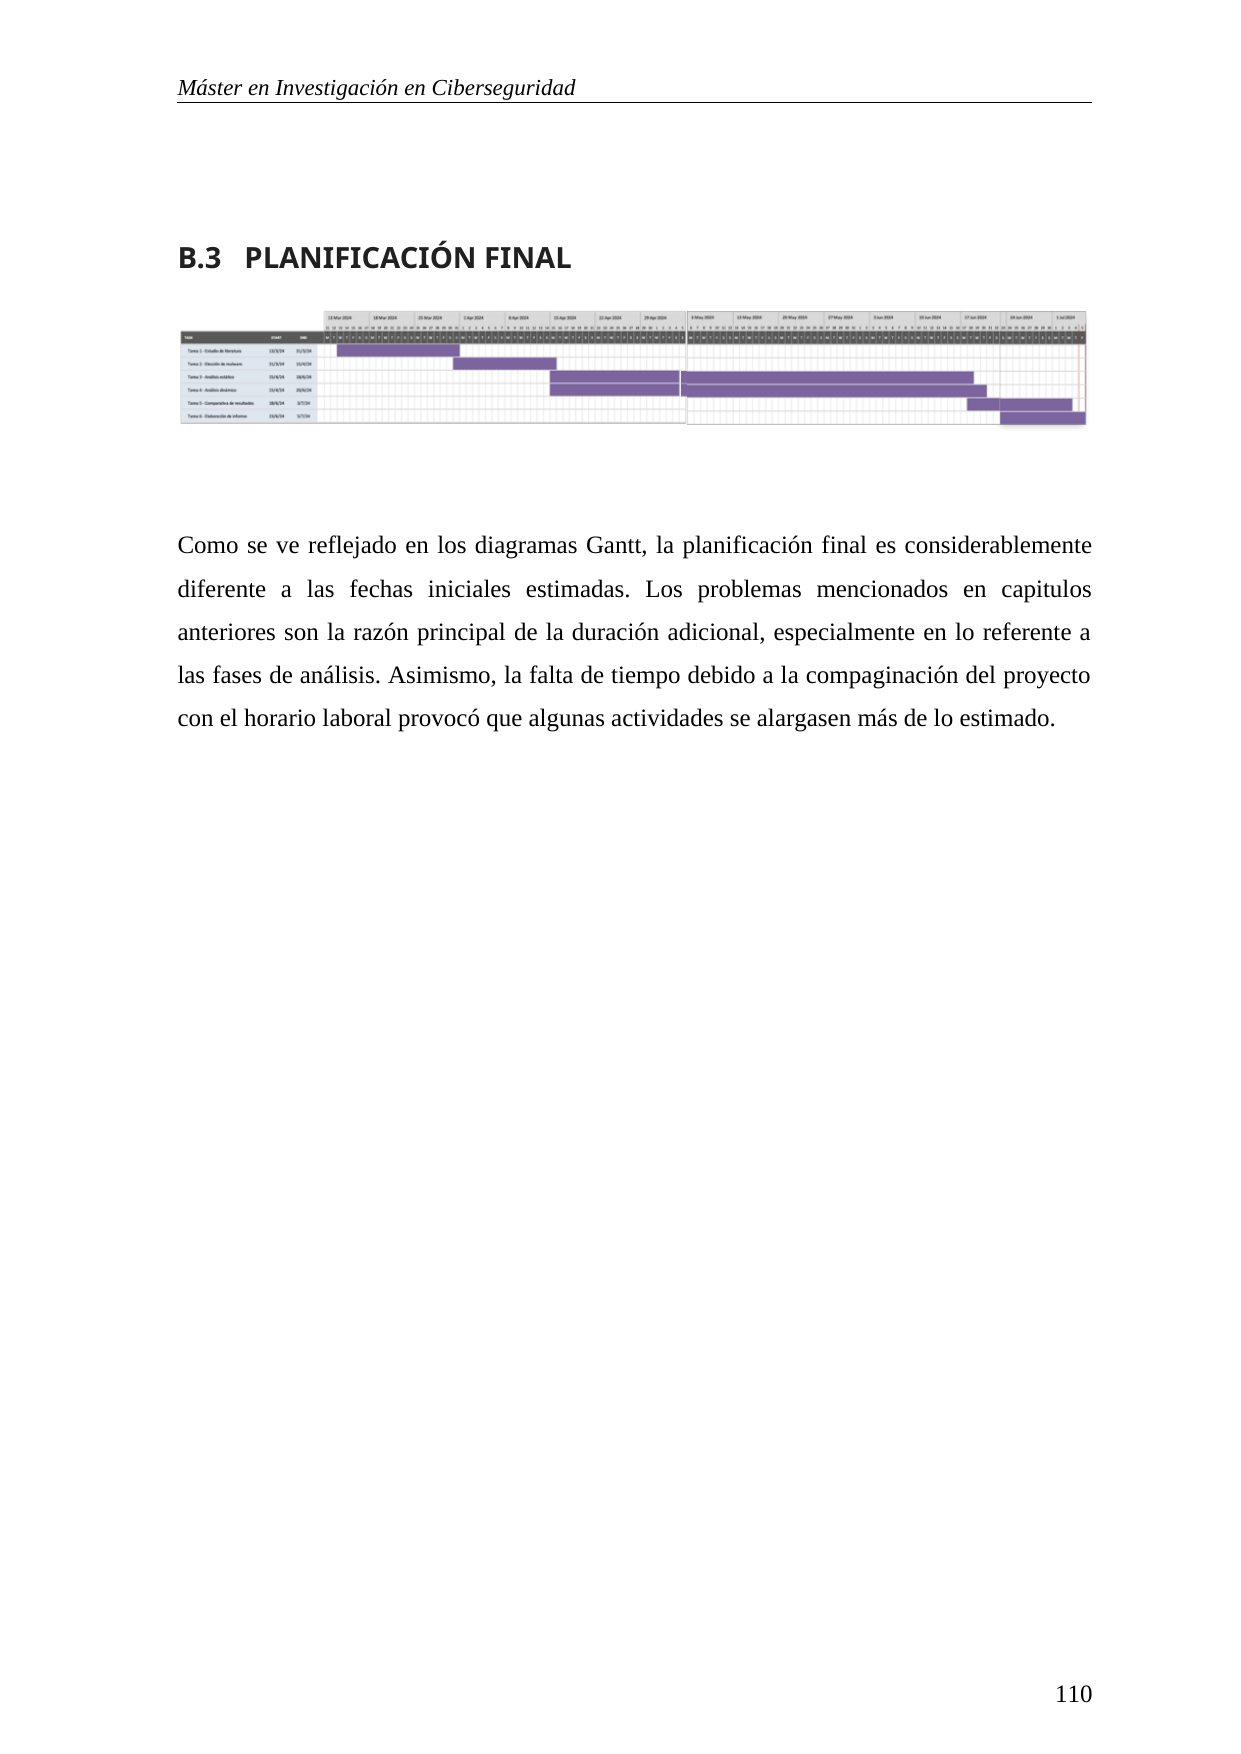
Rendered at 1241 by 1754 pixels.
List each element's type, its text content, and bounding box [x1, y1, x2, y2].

subtitle B.3 PLANIFICACIÓN FINAL [177, 238, 1092, 277]
picture [177, 306, 1093, 436]
text Como se ve reflejado en los diagramas Gantt, la planificación final es considerablemente diferente a las fechas iniciales estimadas. Los problemas mencionados en capitulos anteriores son la razón principal de la duración adicional, especialmente en lo referente a las fases de análisis. Asimismo, la falta de tiempo debido a la compaginación del proyecto con el horario laboral provocó que algunas actividades se alargasen más de lo estimado. [177, 531, 1092, 732]
